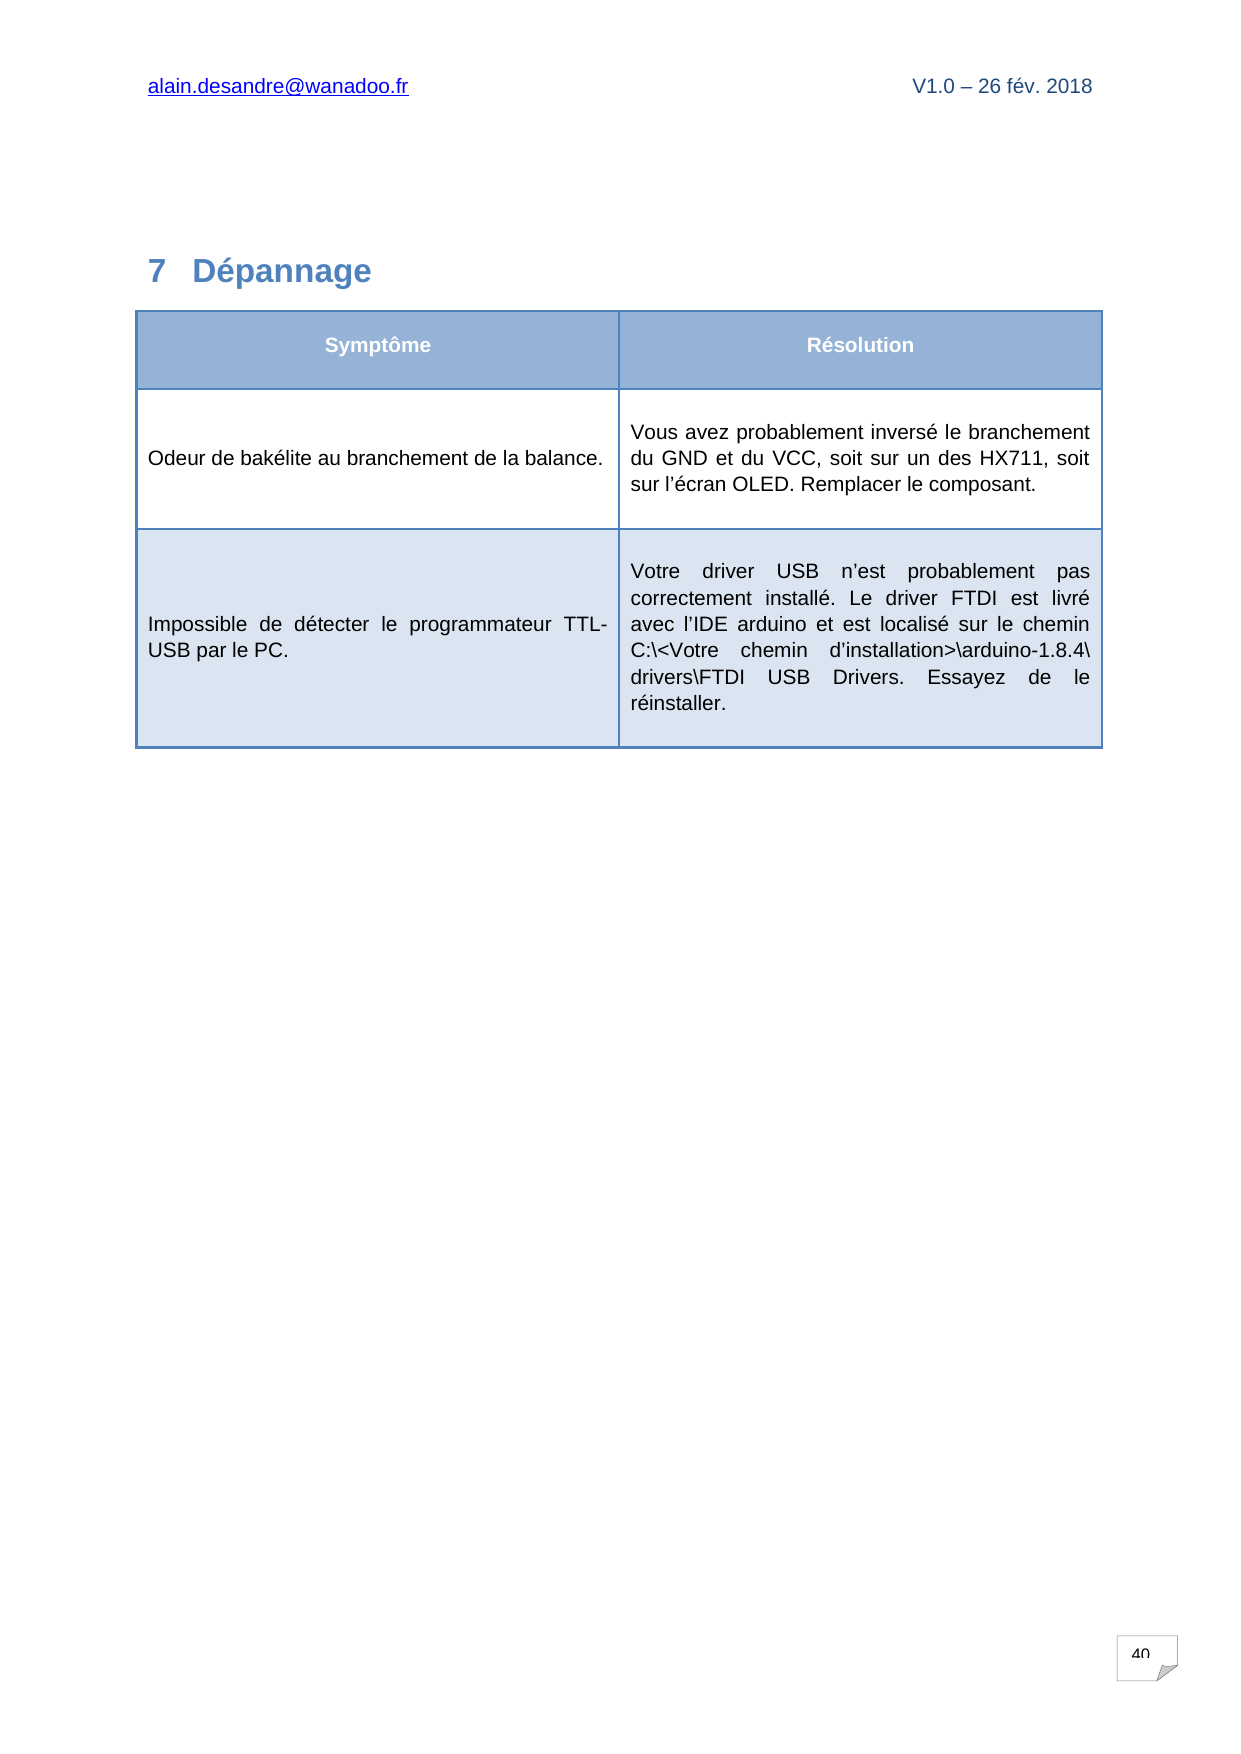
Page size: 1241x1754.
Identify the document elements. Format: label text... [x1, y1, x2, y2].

table_cell Votre driver USB n’est probablement pas correctement installé. Le driver FTDI est livré avec l’IDE arduino et est localisé sur le chemin C:\<Votre chemin d’installation>\arduino-1.8.4\drivers\FTDI USB Drivers. Essayez de le réinstaller. [620, 530, 1101, 746]
table_cell Odeur de bakélite au branchement de la balance. [138, 390, 618, 528]
table_header Résolution [620, 312, 1101, 388]
table_cell Impossible de détecter le programmateur TTL-USB par le PC. [138, 530, 618, 746]
table_cell Vous avez probablement inversé le branchement du GND et du VCC, soit sur un des HX711, soit sur l’écran OLED. Remplacer le composant. [620, 390, 1101, 528]
table_header Symptôme [138, 312, 618, 388]
subtitle Dépannage [148, 251, 1098, 289]
